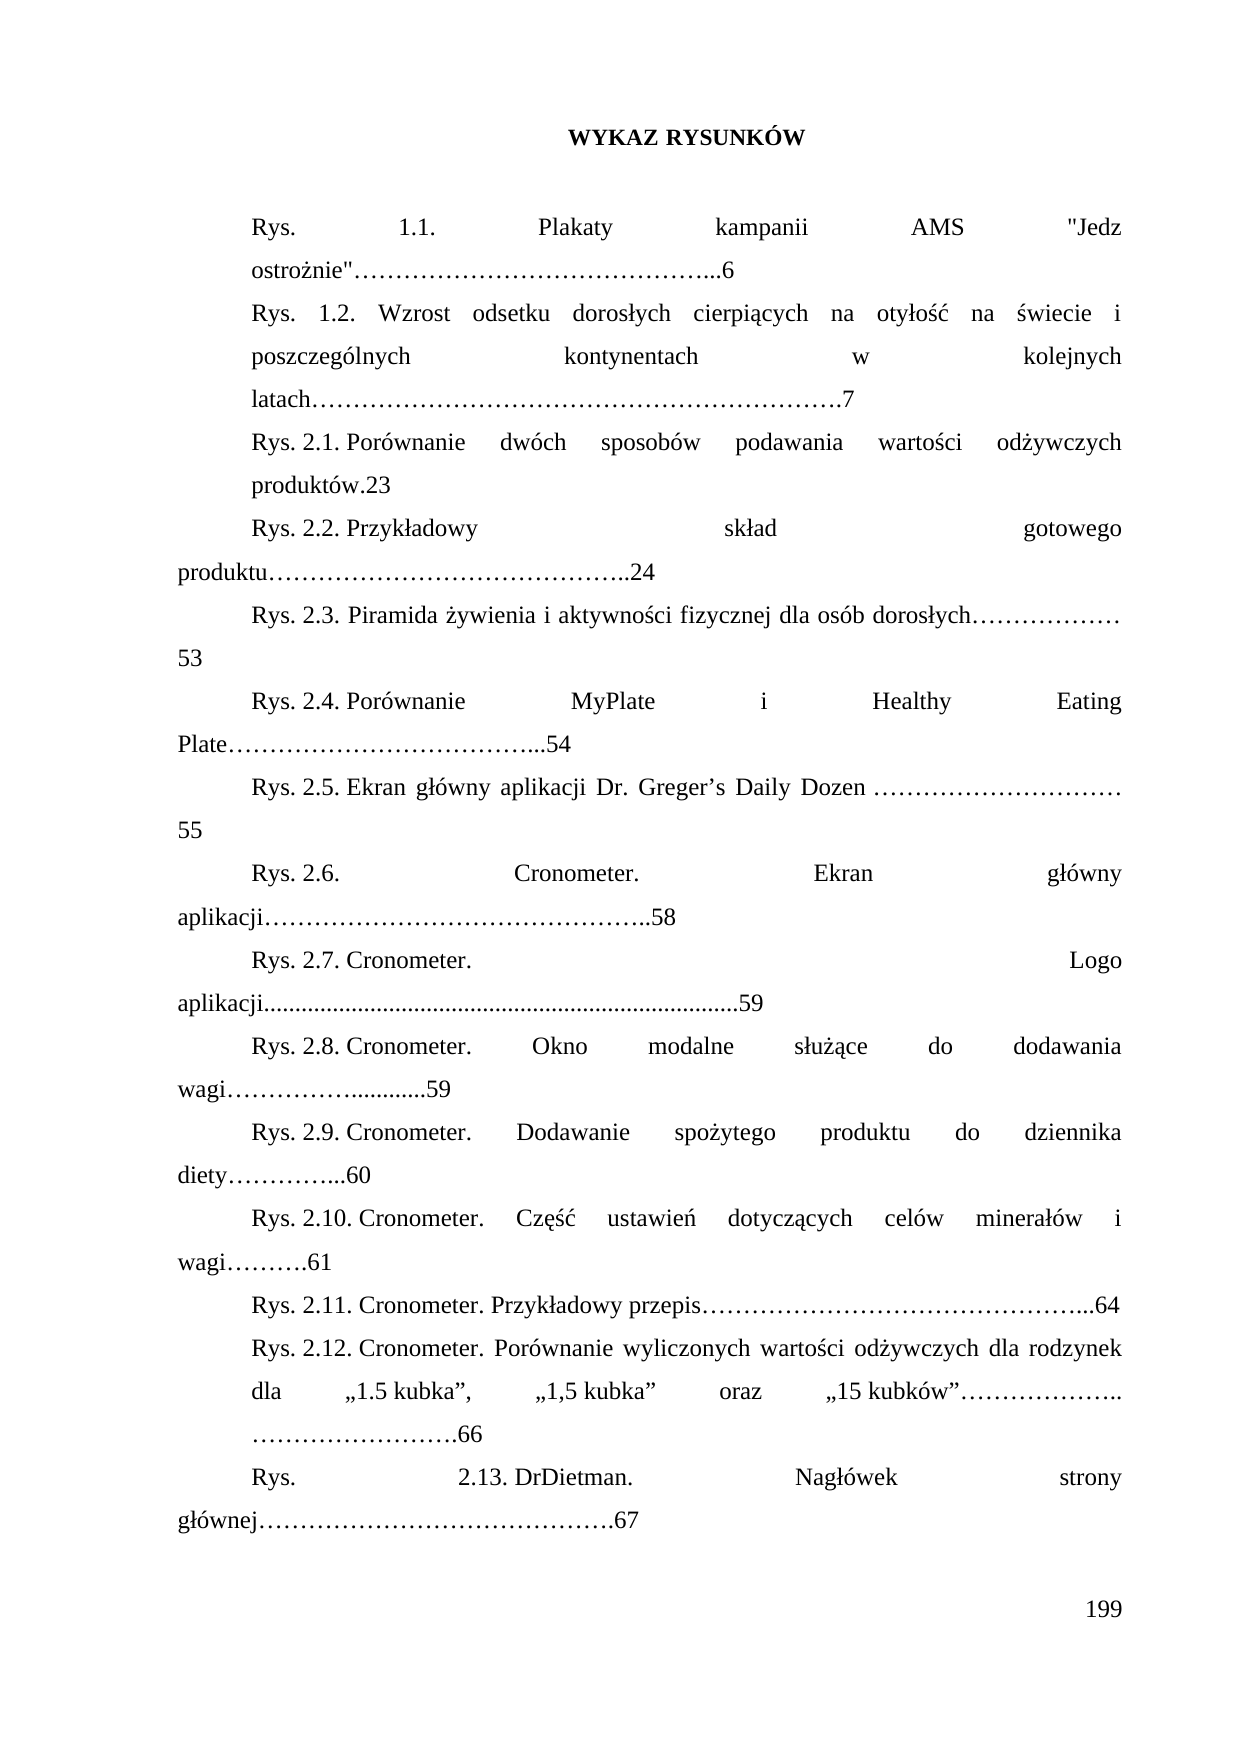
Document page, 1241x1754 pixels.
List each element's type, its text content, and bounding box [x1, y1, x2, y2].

text Rys. 2.1. Porównanie dwóch sposobów podawania wartości odżywczych produktów.23 [251, 427, 1122, 499]
text Rys. 1.1. Plakaty kampanii AMS "Jedz ostrożnie"……………………………………...6 [251, 212, 1122, 283]
text Rys. 2.7. Cronometer. Logo aplikacji............................................................................59 [177, 945, 1122, 1017]
text Rys. 2.5. Ekran główny aplikacji Dr. Greger’s Daily Dozen …………………………55 [177, 772, 1122, 844]
text Rys. 2.10. Cronometer. Część ustawień dotyczących celów minerałów i wagi……….61 [177, 1203, 1122, 1275]
text Rys. 2.4. Porównanie MyPlate i Healthy Eating Plate………………………………...54 [177, 686, 1122, 758]
text Rys. 2.6. Cronometer. Ekran główny aplikacji………………………………………..58 [177, 858, 1122, 930]
text Rys. 2.12. Cronometer. Porównanie wyliczonych wartości odżywczych dla rodzynek dla „1.5 kubka”, „1,5 kubka” oraz „15 kubków”………………..…………………….66 [251, 1333, 1122, 1448]
text Rys. 1.2. Wzrost odsetku dorosłych cierpiących na otyłość na świecie i poszczególnych kontynentach w kolejnych latach……………………………………………………….7 [251, 298, 1122, 413]
text Rys. 2.9. Cronometer. Dodawanie spożytego produktu do dziennika diety…………...60 [177, 1117, 1122, 1189]
subtitle wykaz rysunków [177, 118, 1122, 152]
text Rys. 2.13. DrDietman. Nagłówek strony głównej…………………………………….67 [177, 1462, 1122, 1534]
text Rys. 2.2. Przykładowy skład gotowego produktu……………………………………..24 [177, 513, 1122, 585]
text Rys. 2.3. Piramida żywienia i aktywności fizycznej dla osób dorosłych………………53 [177, 600, 1122, 672]
text Rys. 2.8. Cronometer. Okno modalne służące do dodawania wagi……………............59 [177, 1031, 1122, 1103]
text Rys. 2.11. Cronometer. Przykładowy przepis………………………………………...64 [177, 1290, 1122, 1318]
